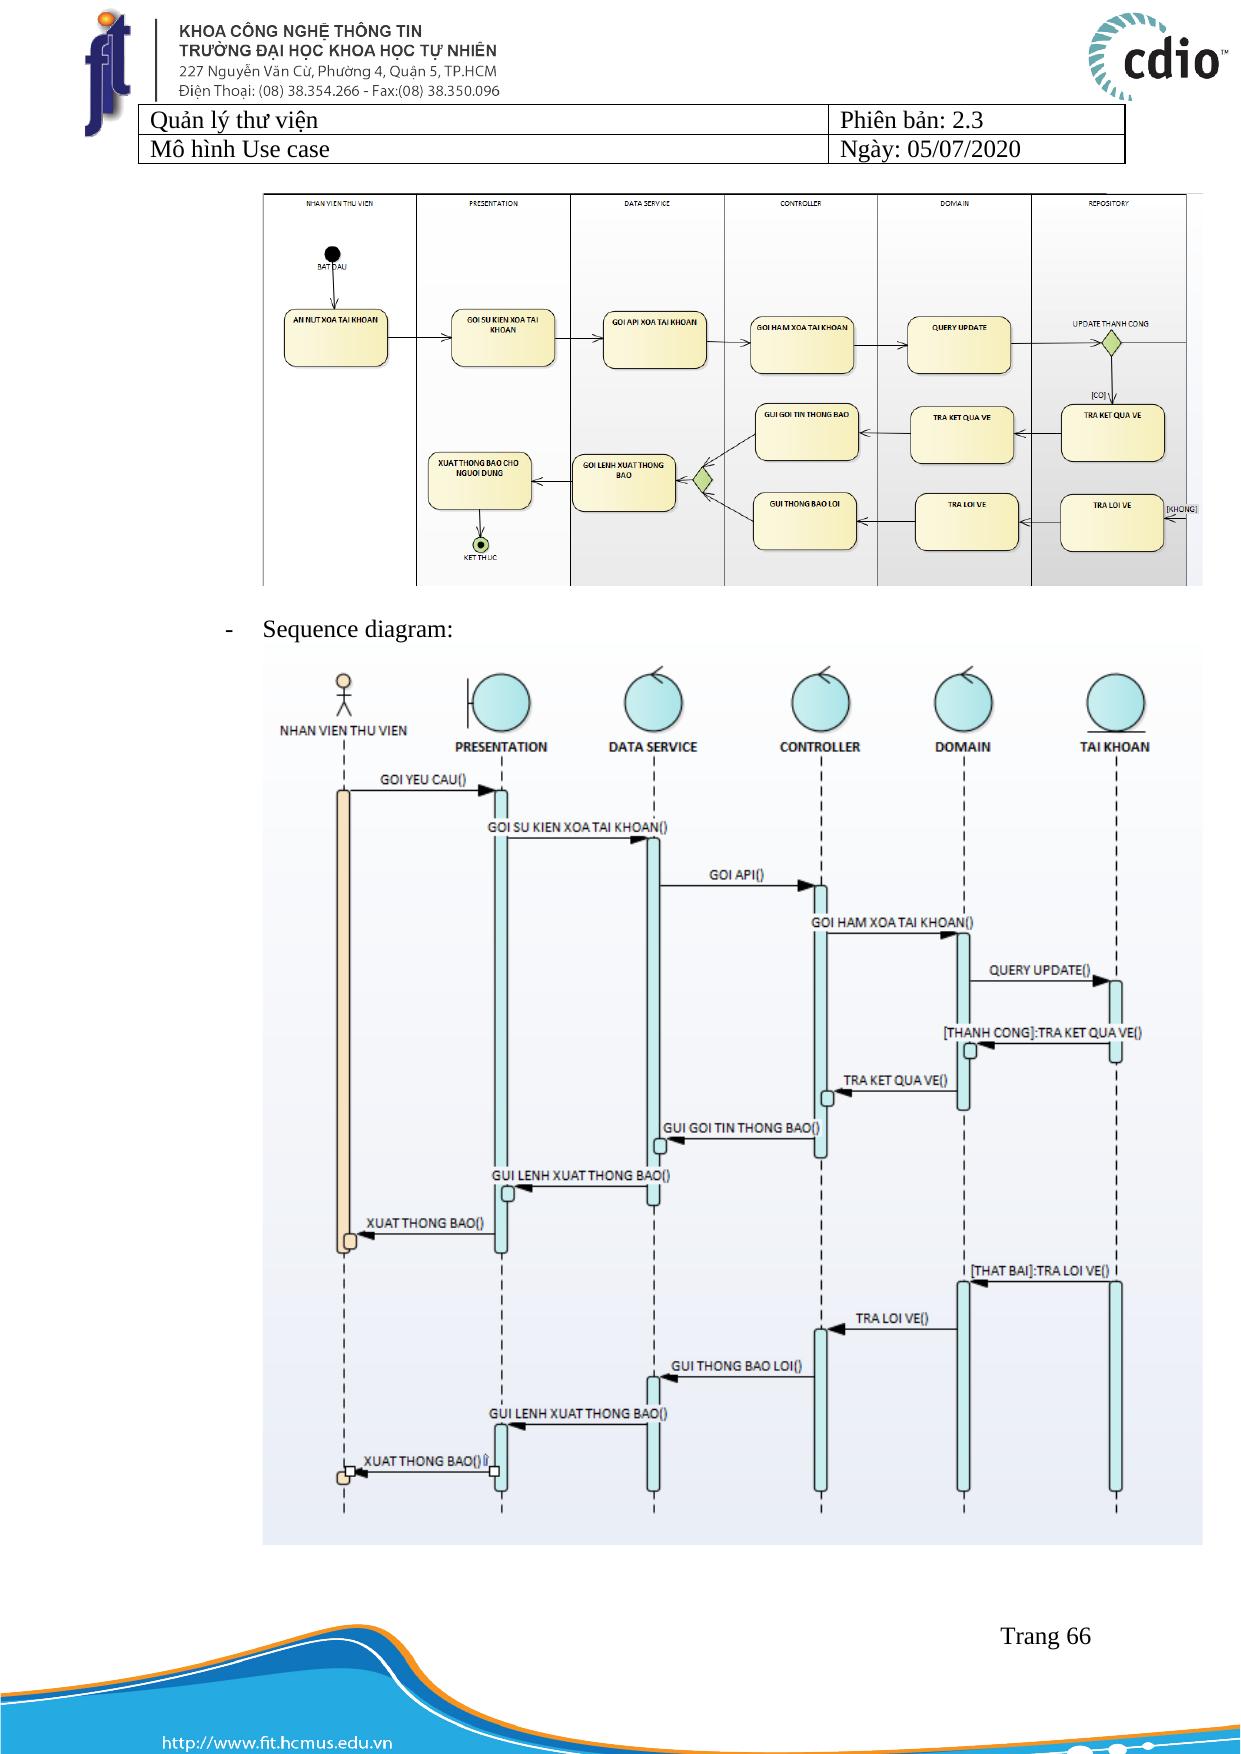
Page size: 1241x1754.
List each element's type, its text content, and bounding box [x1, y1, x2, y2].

picture [61, 1, 1241, 161]
picture [262, 643, 1203, 1545]
picture [829, 135, 1124, 161]
picture [139, 135, 828, 161]
picture [262, 193, 1203, 586]
list Sequence diagram: [225, 614, 1090, 643]
picture [0, 1621, 1241, 1754]
picture [829, 105, 1124, 134]
picture [139, 105, 828, 134]
